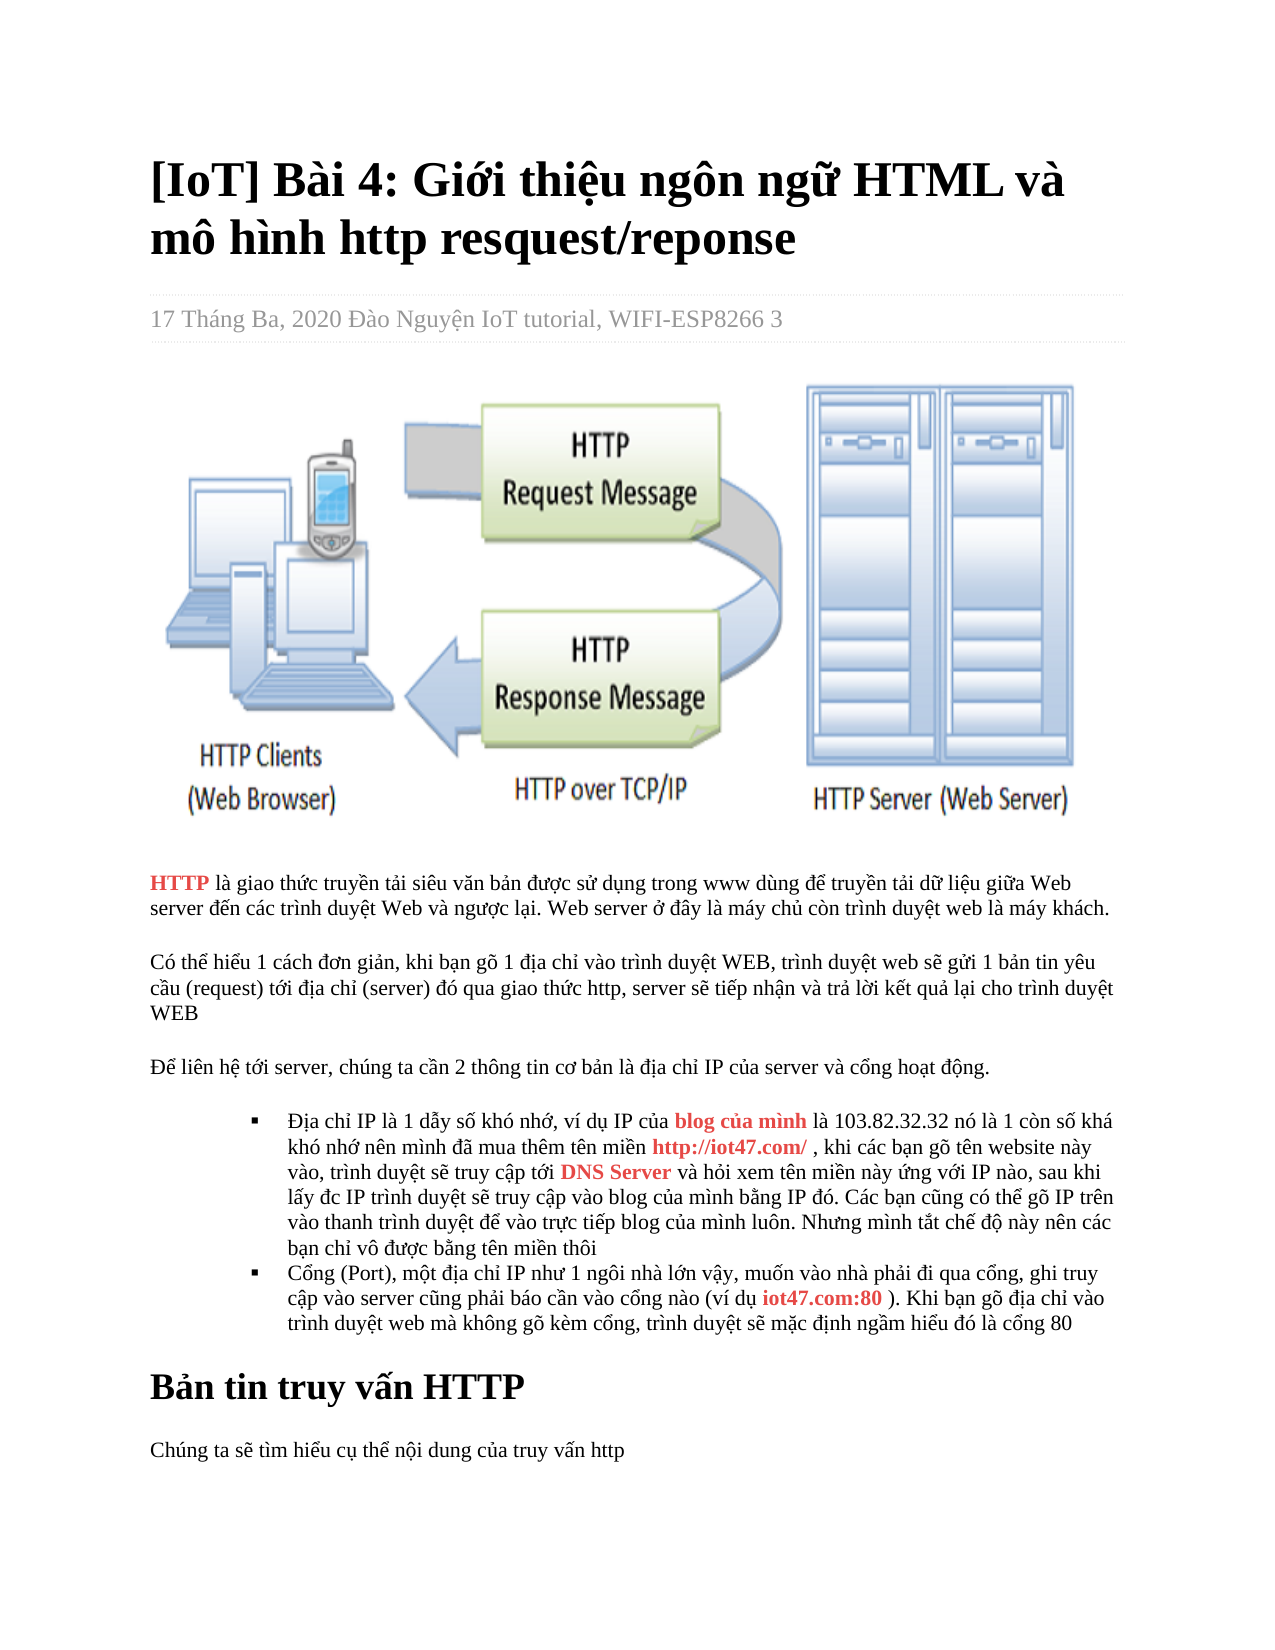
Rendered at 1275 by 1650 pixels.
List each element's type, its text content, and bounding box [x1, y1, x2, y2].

text 17 Tháng Ba, 2020 Đào Nguyện IoT tutorial, WIFI-ESP8266 3 [150, 294, 1125, 343]
text Chúng ta sẽ tìm hiểu cụ thể nội dung của truy vấn http [150, 1437, 1125, 1462]
text Có thể hiểu 1 cách đơn giản, khi bạn gõ 1 địa chỉ vào trình duyệt WEB, trình duyệt web sẽ gửi 1 bản tin yêu cầu (request) tới địa chỉ (server) đó qua giao thức http, server sẽ tiếp nhận và trả lời kết quả lại cho trình duyệt WEB [150, 949, 1125, 1025]
list Cổng (Port), một địa chỉ IP như 1 ngôi nhà lớn vậy, muốn vào nhà phải đi qua cổng, ghi truy cập vào server cũng phải báo cần vào cổng nào (ví dụ iot47.com:80 ). Khi bạn gõ địa chỉ vào trình duyệt web mà không gõ kèm cổng, trình duyệt sẽ mặc định ngầm hiểu đó là cổng 80 [250, 1260, 1125, 1335]
text [IoT] Bài 4: Giới thiệu ngôn ngữ HTML và mô hình http resquest/reponse [150, 150, 1125, 265]
text HTTP là giao thức truyền tải siêu văn bản được sử dụng trong www dùng để truyền tải dữ liệu giữa Web server đến các trình duyệt Web và ngược lại. Web server ở đây là máy chủ còn trình duyệt web là máy khách. [150, 870, 1125, 920]
list Địa chỉ IP là 1 dẫy số khó nhớ, ví dụ IP của blog của mình là 103.82.32.32 nó là 1 còn số khá khó nhớ nên mình đã mua thêm tên miền http://iot47.com/ , khi các bạn gõ tên website này vào, trình duyệt sẽ truy cập tới DNS Server và hỏi xem tên miền này ứng với IP nào, sau khi lấy đc IP trình duyệt sẽ truy cập vào blog của mình bằng IP đó. Các bạn cũng có thể gõ IP trên vào thanh trình duyệt để vào trực tiếp blog của mình luôn. Nhưng mình tắt chế độ này nên các bạn chỉ vô được bằng tên miền thôi [250, 1108, 1125, 1260]
text Bản tin truy vấn HTTP [150, 1364, 1125, 1408]
picture [150, 371, 1088, 841]
text Để liên hệ tới server, chúng ta cần 2 thông tin cơ bản là địa chỉ IP của server và cổng hoạt động. [150, 1054, 1125, 1079]
